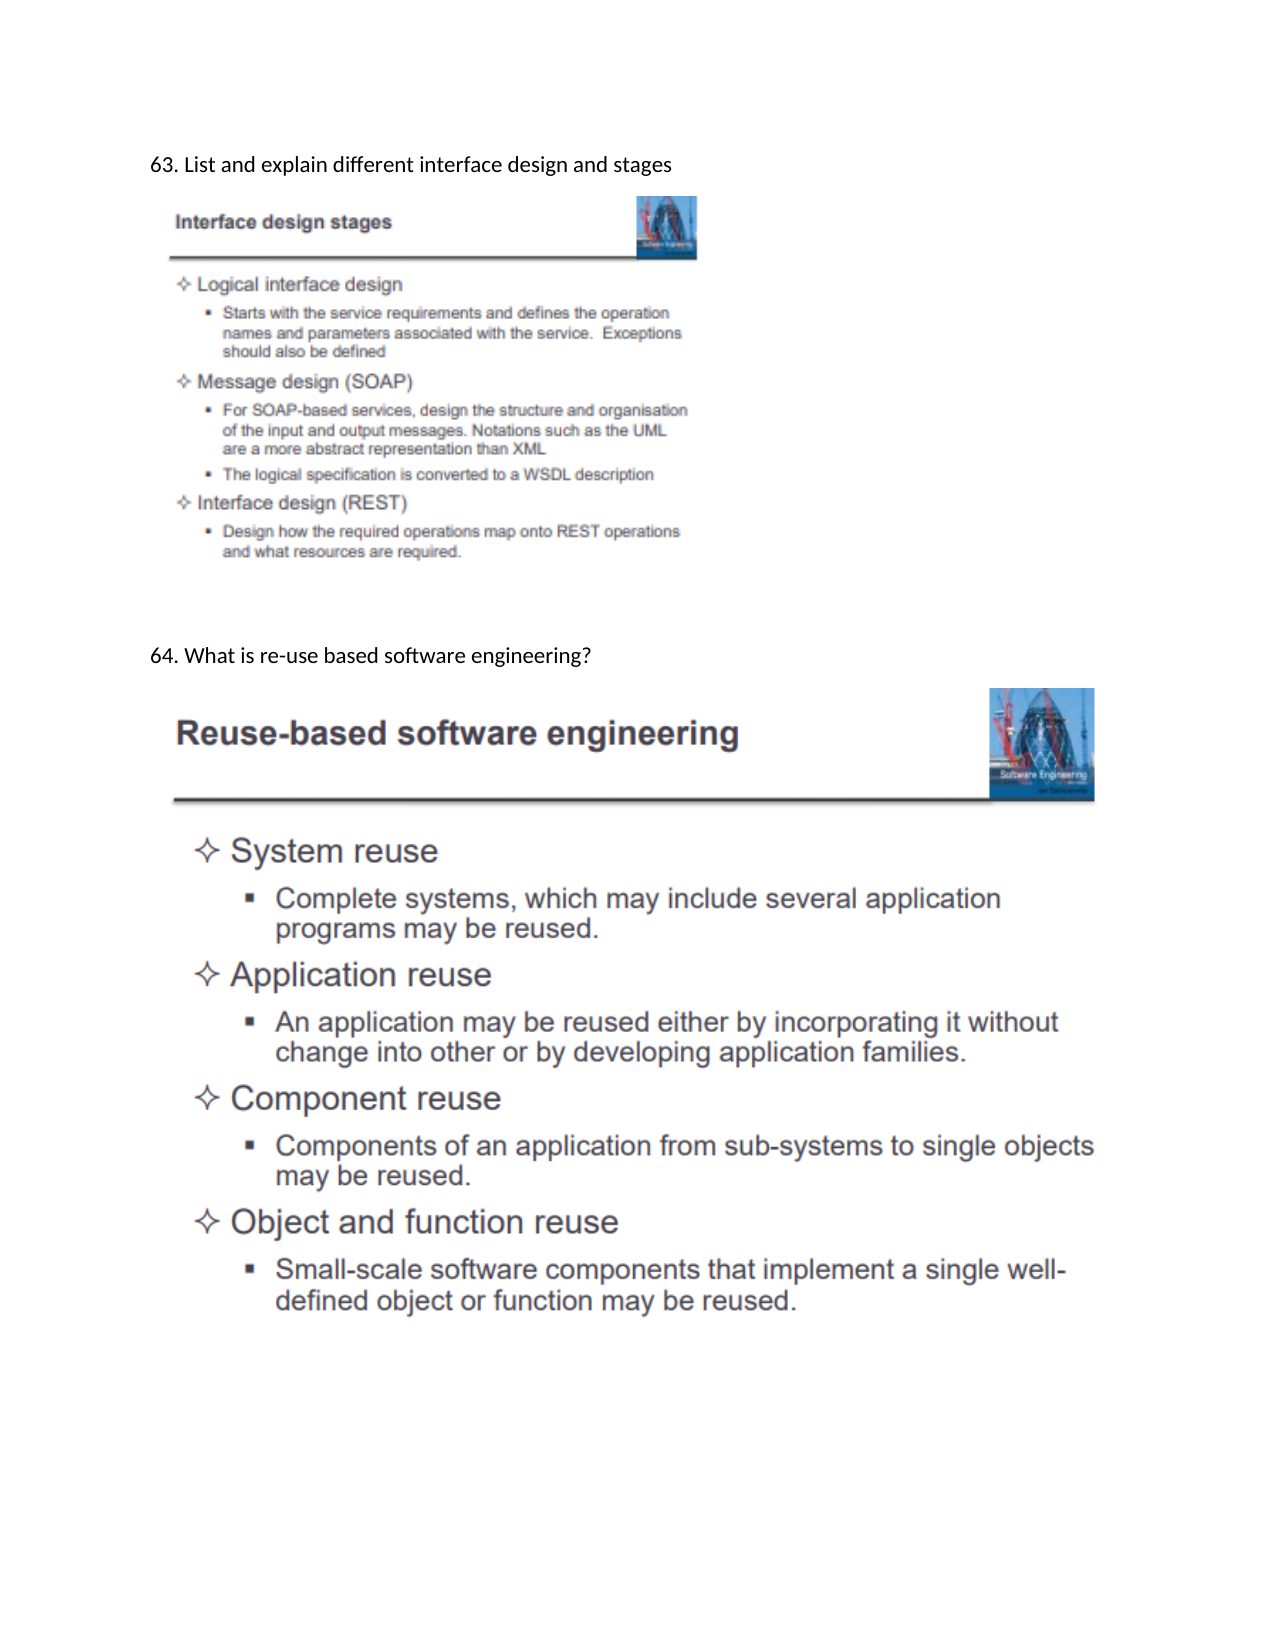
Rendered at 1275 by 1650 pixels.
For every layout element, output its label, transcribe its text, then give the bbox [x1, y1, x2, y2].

text 64. What is re-use based software engineering? [150, 641, 1125, 669]
picture [150, 688, 1125, 1346]
picture [150, 196, 701, 576]
text 63. List and explain different interface design and stages [150, 150, 1125, 178]
